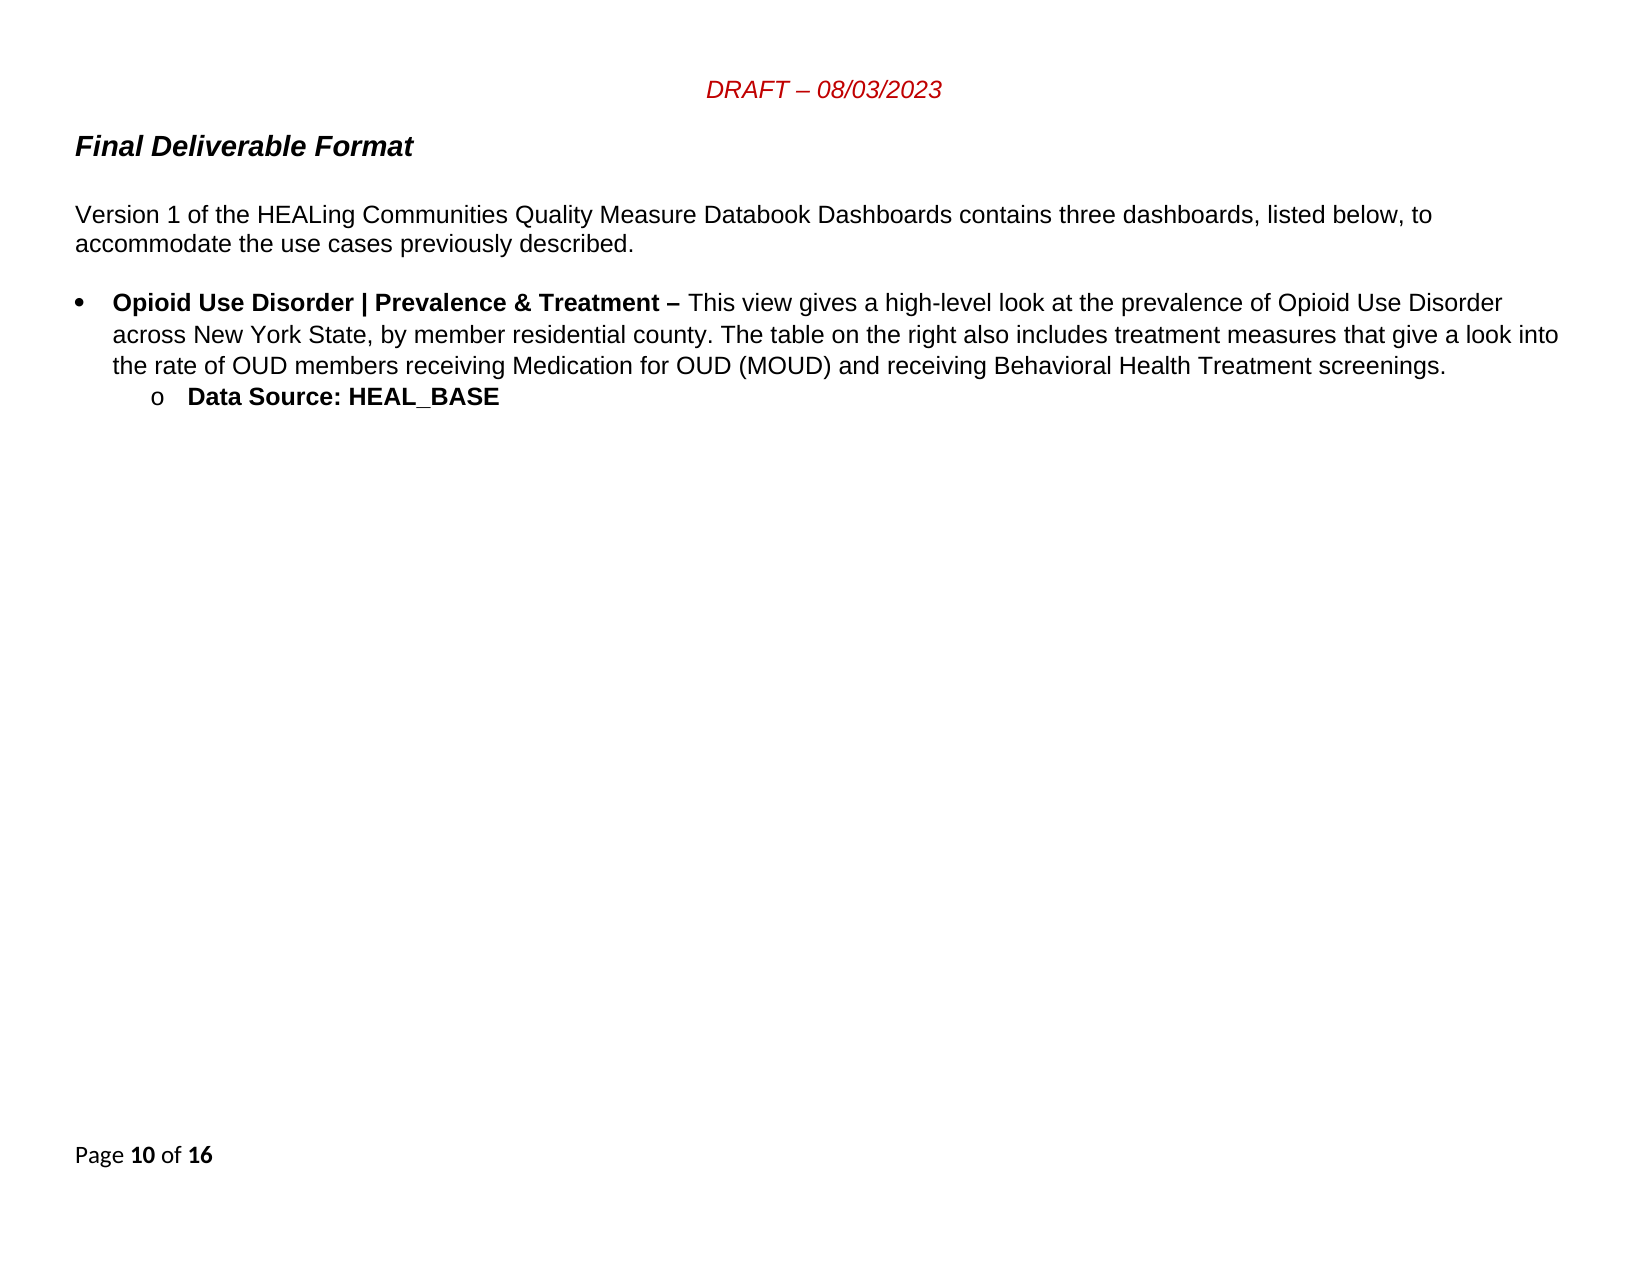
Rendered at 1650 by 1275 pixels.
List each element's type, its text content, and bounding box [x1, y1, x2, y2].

subtitle Final Deliverable Format [75, 129, 1575, 162]
list Data Source: HEAL_BASE [150, 382, 1575, 413]
text Version 1 of the HEALing Communities Quality Measure Databook Dashboards contains three dashboards, listed below, to accommodate the use cases previously described. [75, 200, 1575, 257]
list Opioid Use Disorder | Prevalence & Treatment – This view gives a high-level look at the prevalence of Opioid Use Disorder across New York State, by member residential county. The table on the right also includes treatment measures that give a look into the rate of OUD members receiving Medication for OUD (MOUD) and receiving Behavioral Health Treatment screenings. [75, 288, 1575, 379]
